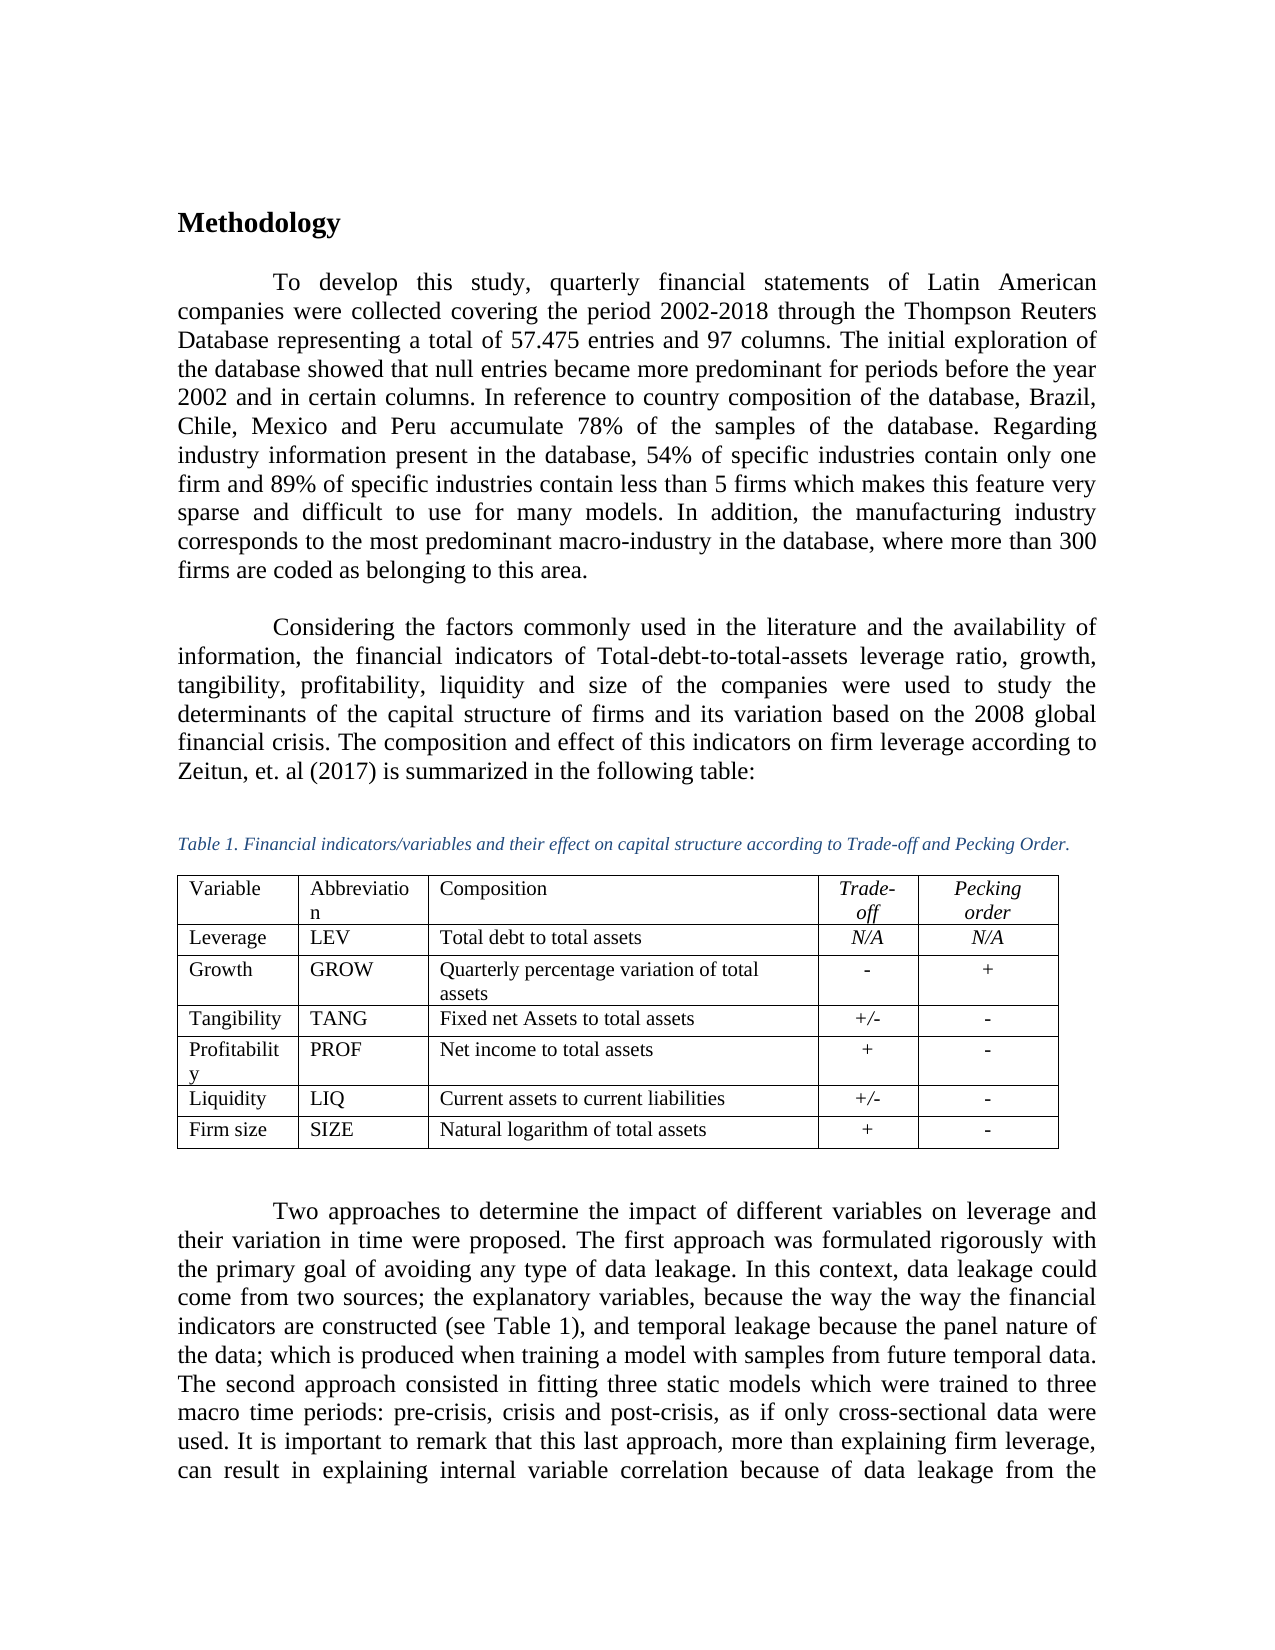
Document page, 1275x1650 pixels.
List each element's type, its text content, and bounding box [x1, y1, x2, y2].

table_cell Tangibility [178, 1006, 298, 1036]
table_cell Quarterly percentage variation of total assets [429, 956, 818, 1004]
table_header Composition [429, 876, 818, 924]
table_cell Firm size [178, 1117, 298, 1147]
table_header Variable [178, 876, 298, 924]
table_cell Total debt to total assets [429, 925, 818, 955]
table_cell + [919, 956, 1058, 1004]
table_header Abbreviation [299, 876, 428, 924]
table_cell - [919, 1006, 1058, 1036]
table_cell GROW [299, 956, 428, 1004]
table_cell Profitability [178, 1037, 298, 1085]
table_cell - [919, 1117, 1058, 1147]
table_cell SIZE [299, 1117, 428, 1147]
table_cell Natural logarithm of total assets [429, 1117, 818, 1147]
table_cell Leverage [178, 925, 298, 955]
text Methodology [177, 205, 1098, 239]
table_cell N/A [819, 925, 918, 955]
table_cell Net income to total assets [429, 1037, 818, 1085]
text To develop this study, quarterly financial statements of Latin American companies were collected covering the period 2002-2018 through the Thompson Reuters Database representing a total of 57.475 entries and 97 columns. The initial exploration of the database showed that null entries became more predominant for periods before the year 2002 and in certain columns. In reference to country composition of the database, Brazil, Chile, Mexico and Peru accumulate 78% of the samples of the database. Regarding industry information present in the database, 54% of specific industries contain only one firm and 89% of specific industries contain less than 5 firms which makes this feature very sparse and difficult to use for many models. In addition, the manufacturing industry corresponds to the most predominant macro-industry in the database, where more than 300 firms are coded as belonging to this area. [177, 267, 1098, 584]
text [177, 1196, 1098, 1484]
table_cell LIQ [299, 1086, 428, 1116]
table_cell + [819, 1117, 918, 1147]
table_cell LEV [299, 925, 428, 955]
table_cell Liquidity [178, 1086, 298, 1116]
table_cell - [919, 1037, 1058, 1085]
table_cell +/- [819, 1006, 918, 1036]
table_cell PROF [299, 1037, 428, 1085]
table_header Trade-off [819, 876, 918, 924]
table_cell Growth [178, 956, 298, 1004]
text Considering the factors commonly used in the literature and the availability of information, the financial indicators of Total-debt-to-total-assets leverage ratio, growth, tangibility, profitability, liquidity and size of the companies were used to study the determinants of the capital structure of firms and its variation based on the 2008 global financial crisis. The composition and effect of this indicators on firm leverage according to Zeitun, et. al (2017) is summarized in the following table: [177, 612, 1098, 785]
table_cell + [819, 1037, 918, 1085]
table_cell +/- [819, 1086, 918, 1116]
table_cell N/A [919, 925, 1058, 955]
table_cell - [919, 1086, 1058, 1116]
table_header Pecking order [919, 876, 1058, 924]
table_cell Current assets to current liabilities [429, 1086, 818, 1116]
table_cell TANG [299, 1006, 428, 1036]
table_cell Fixed net Assets to total assets [429, 1006, 818, 1036]
table_cell - [819, 956, 918, 1004]
text Table 1. Financial indicators/variables and their effect on capital structure according to Trade-off and Pecking Order. [177, 833, 1098, 854]
